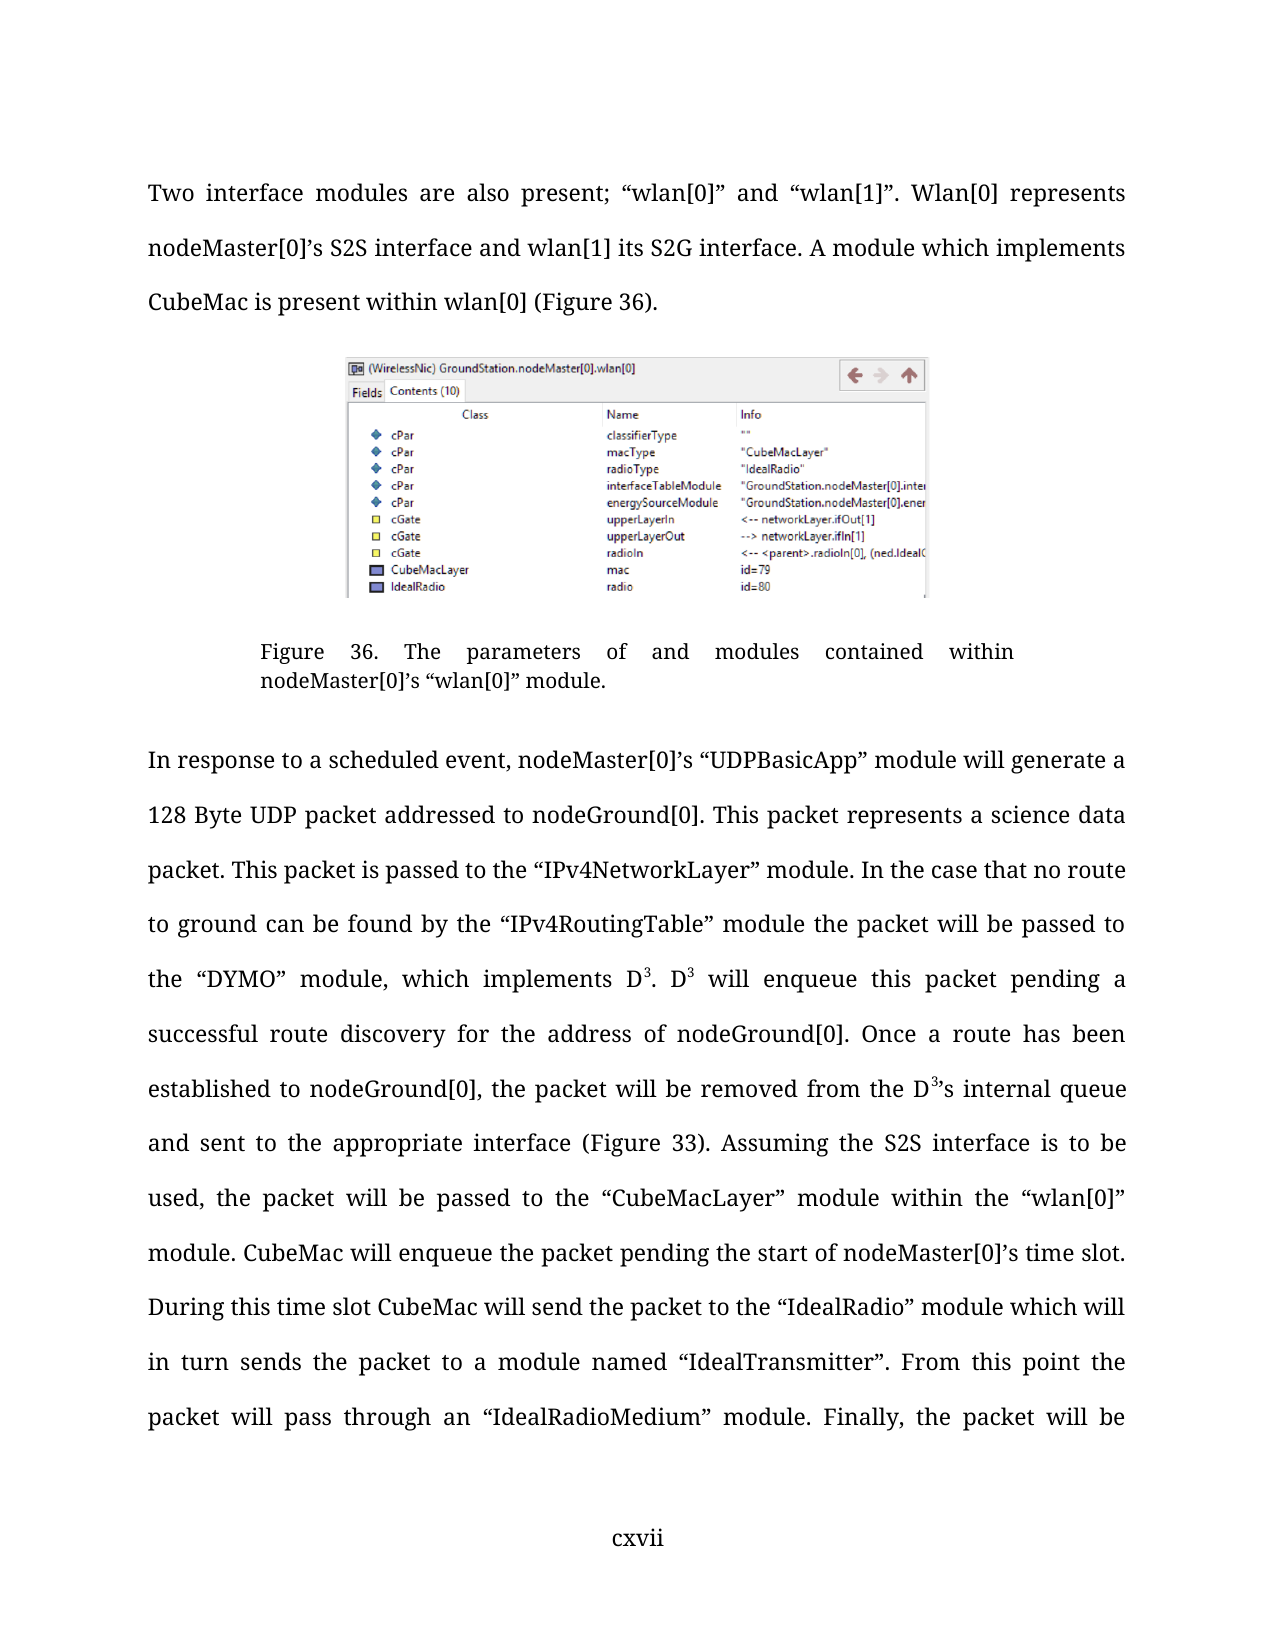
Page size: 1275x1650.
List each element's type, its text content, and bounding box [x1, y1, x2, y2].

text Figure 36. The parameters of and modules contained within nodeMaster[0]’s “wlan[0]” module. [260, 637, 1015, 694]
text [148, 744, 1127, 1432]
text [148, 177, 1127, 318]
picture [345, 357, 930, 598]
